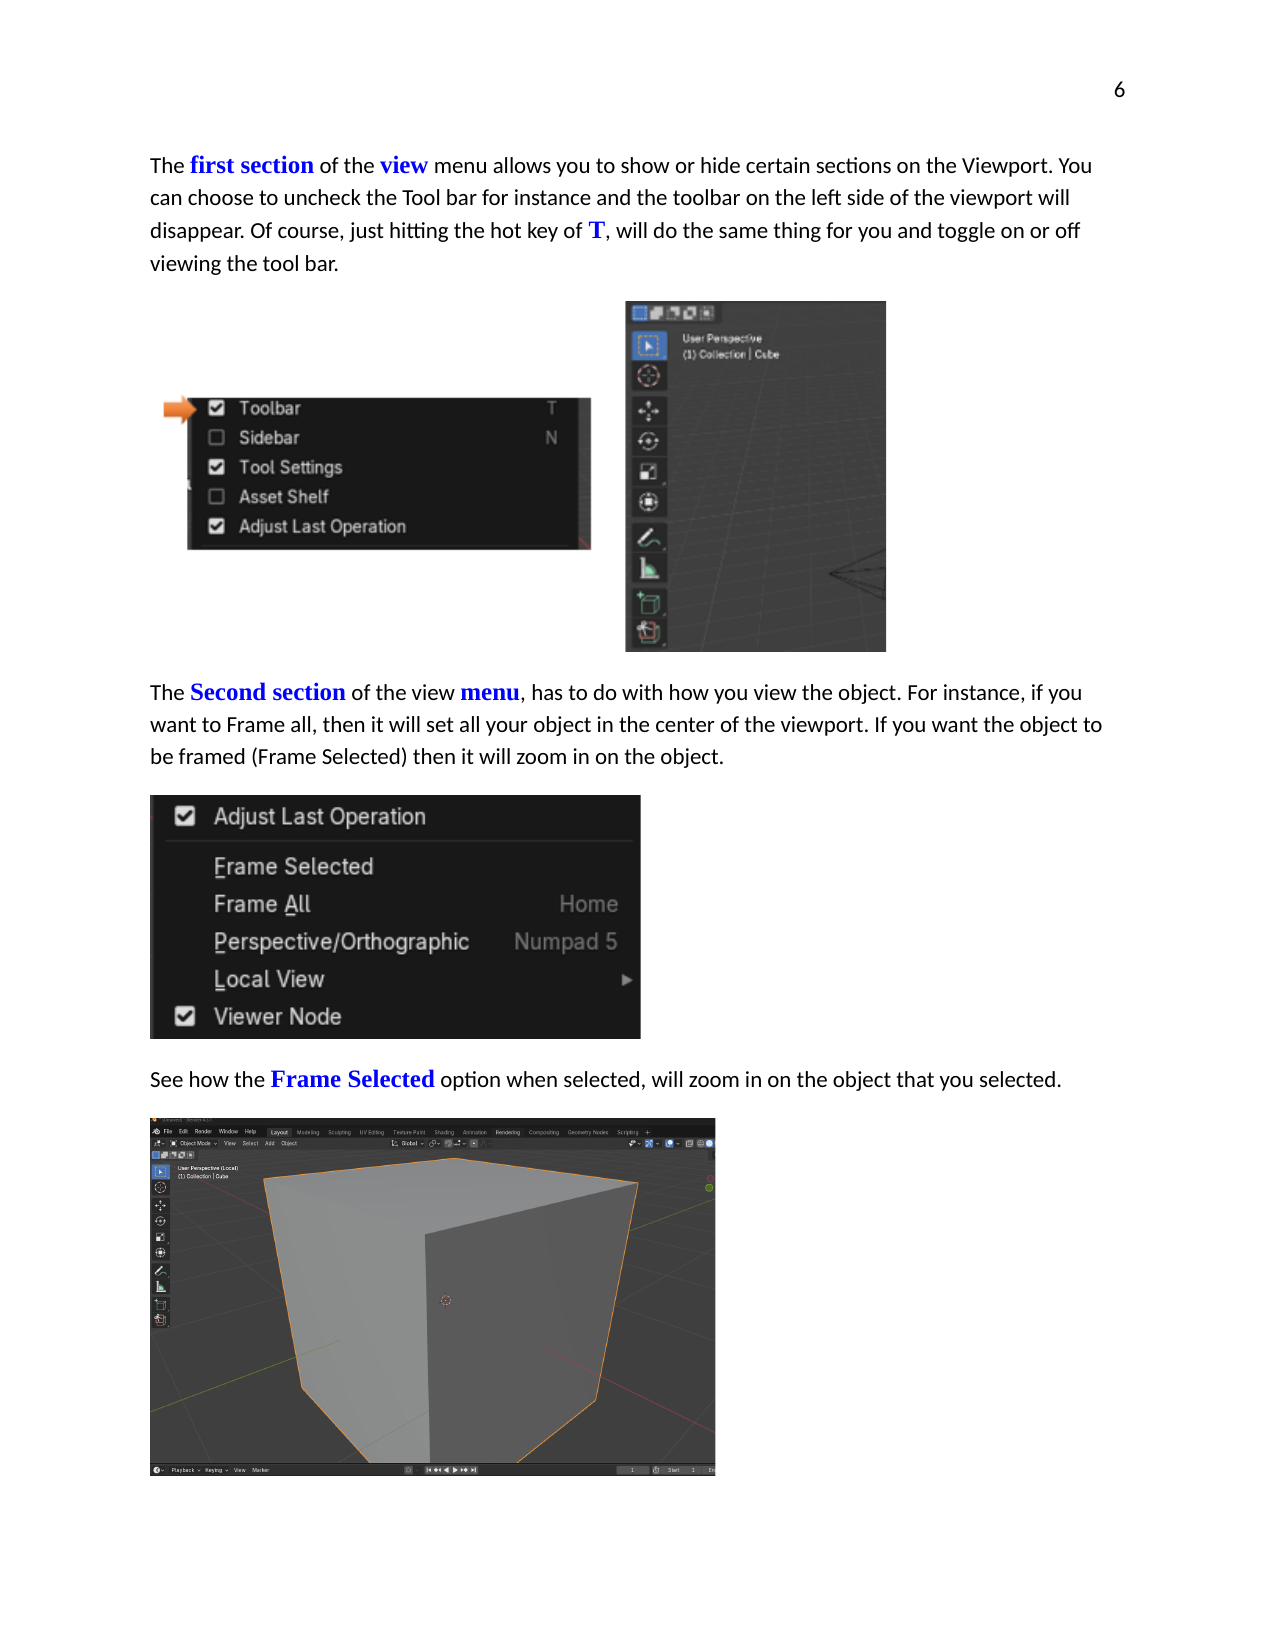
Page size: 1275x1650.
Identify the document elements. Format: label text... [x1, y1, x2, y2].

picture [150, 1118, 716, 1476]
text See how the Frame Selected option when selected, will zoom in on the object that you selected. [150, 1064, 1125, 1093]
picture [150, 795, 641, 1039]
text The first section of the view menu allows you to show or hide certain sections on the Viewport. You can choose to uncheck the Tool bar for instance and the toolbar on the left side of the viewport will disappear. Of course, just hitting the hot key of T, will do the same thing for you and toggle on or off viewing the tool bar. [150, 150, 1125, 277]
picture [150, 301, 887, 652]
text The Second section of the view menu, has to do with how you view the object. For instance, if you want to Frame all, then it will set all your object in the center of the viewport. If you want the object to be framed (Frame Selected) then it will zoom in on the object. [150, 677, 1125, 770]
